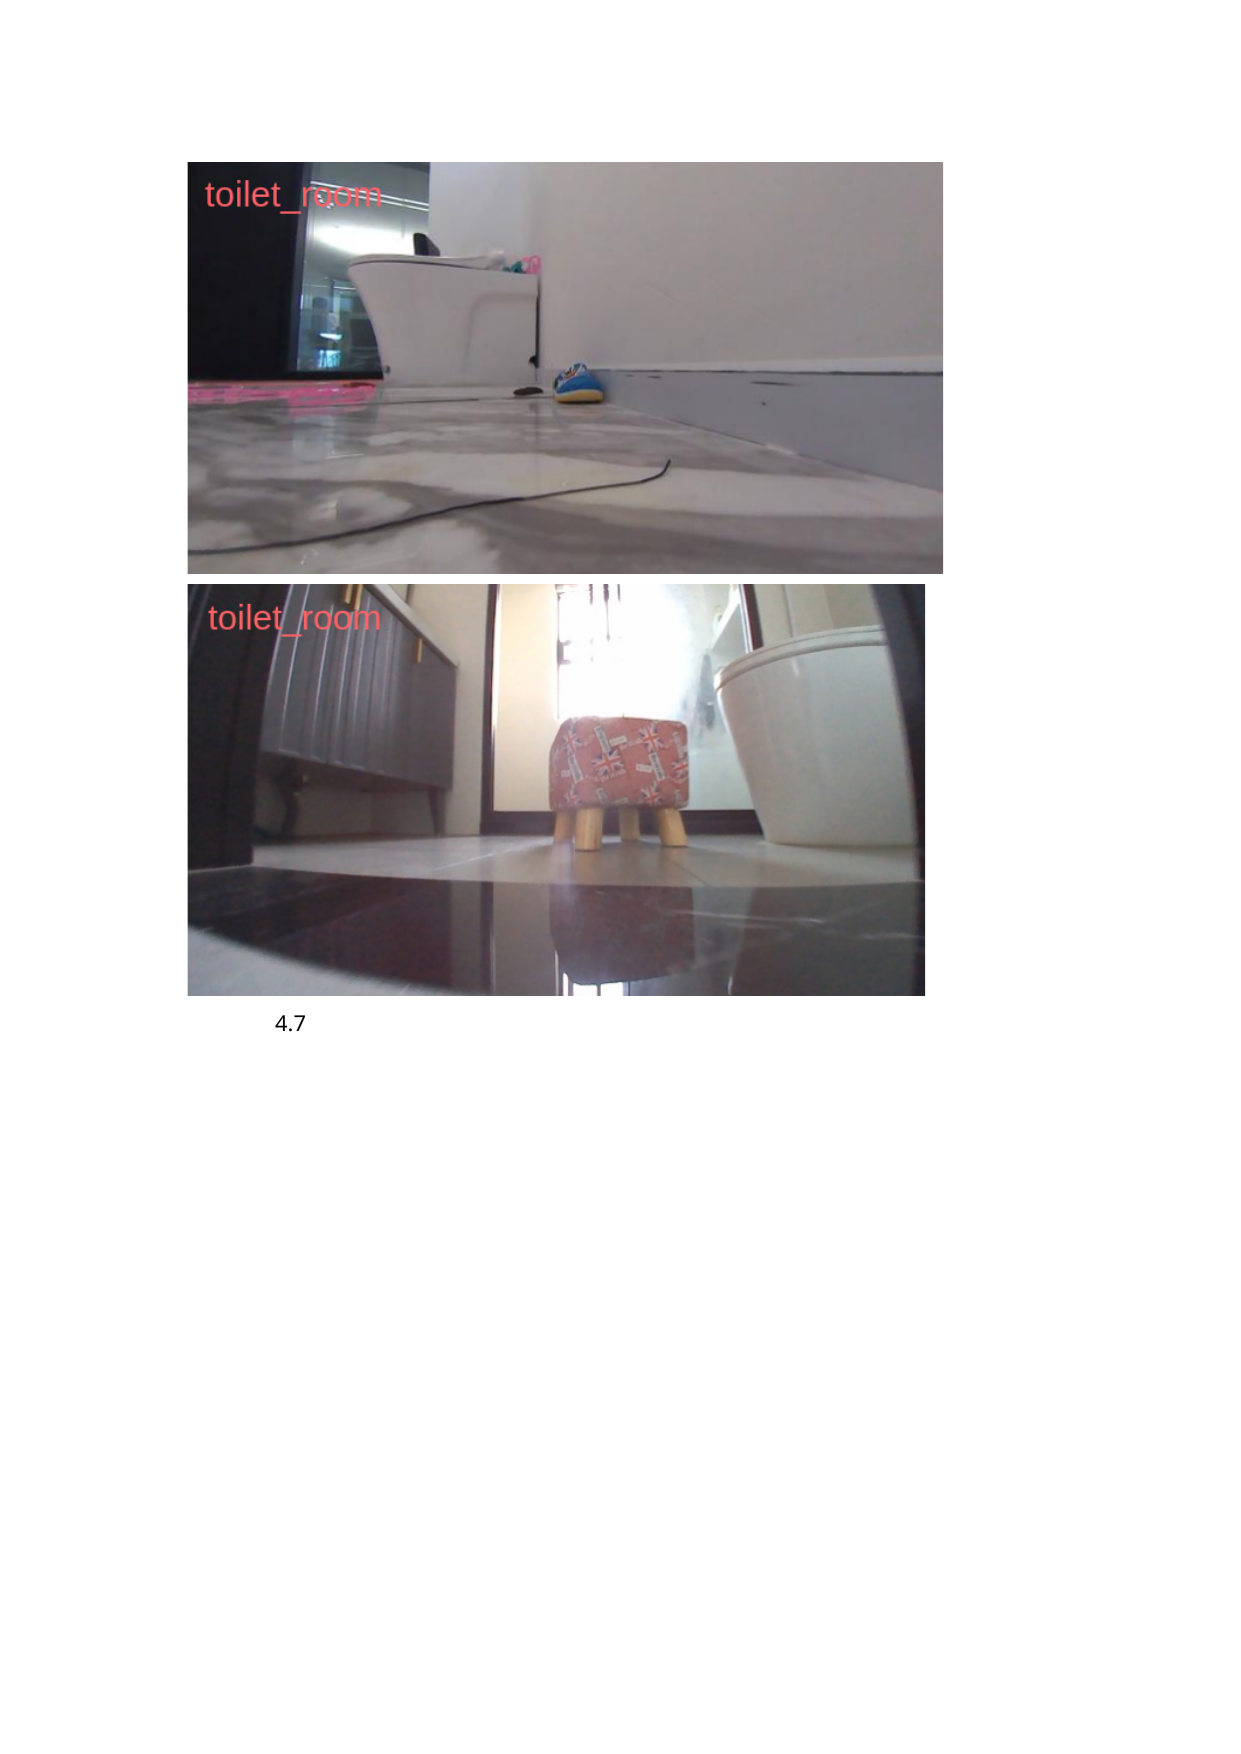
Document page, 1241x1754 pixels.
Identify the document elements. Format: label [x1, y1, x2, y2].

picture [187, 162, 944, 574]
picture [187, 584, 926, 996]
